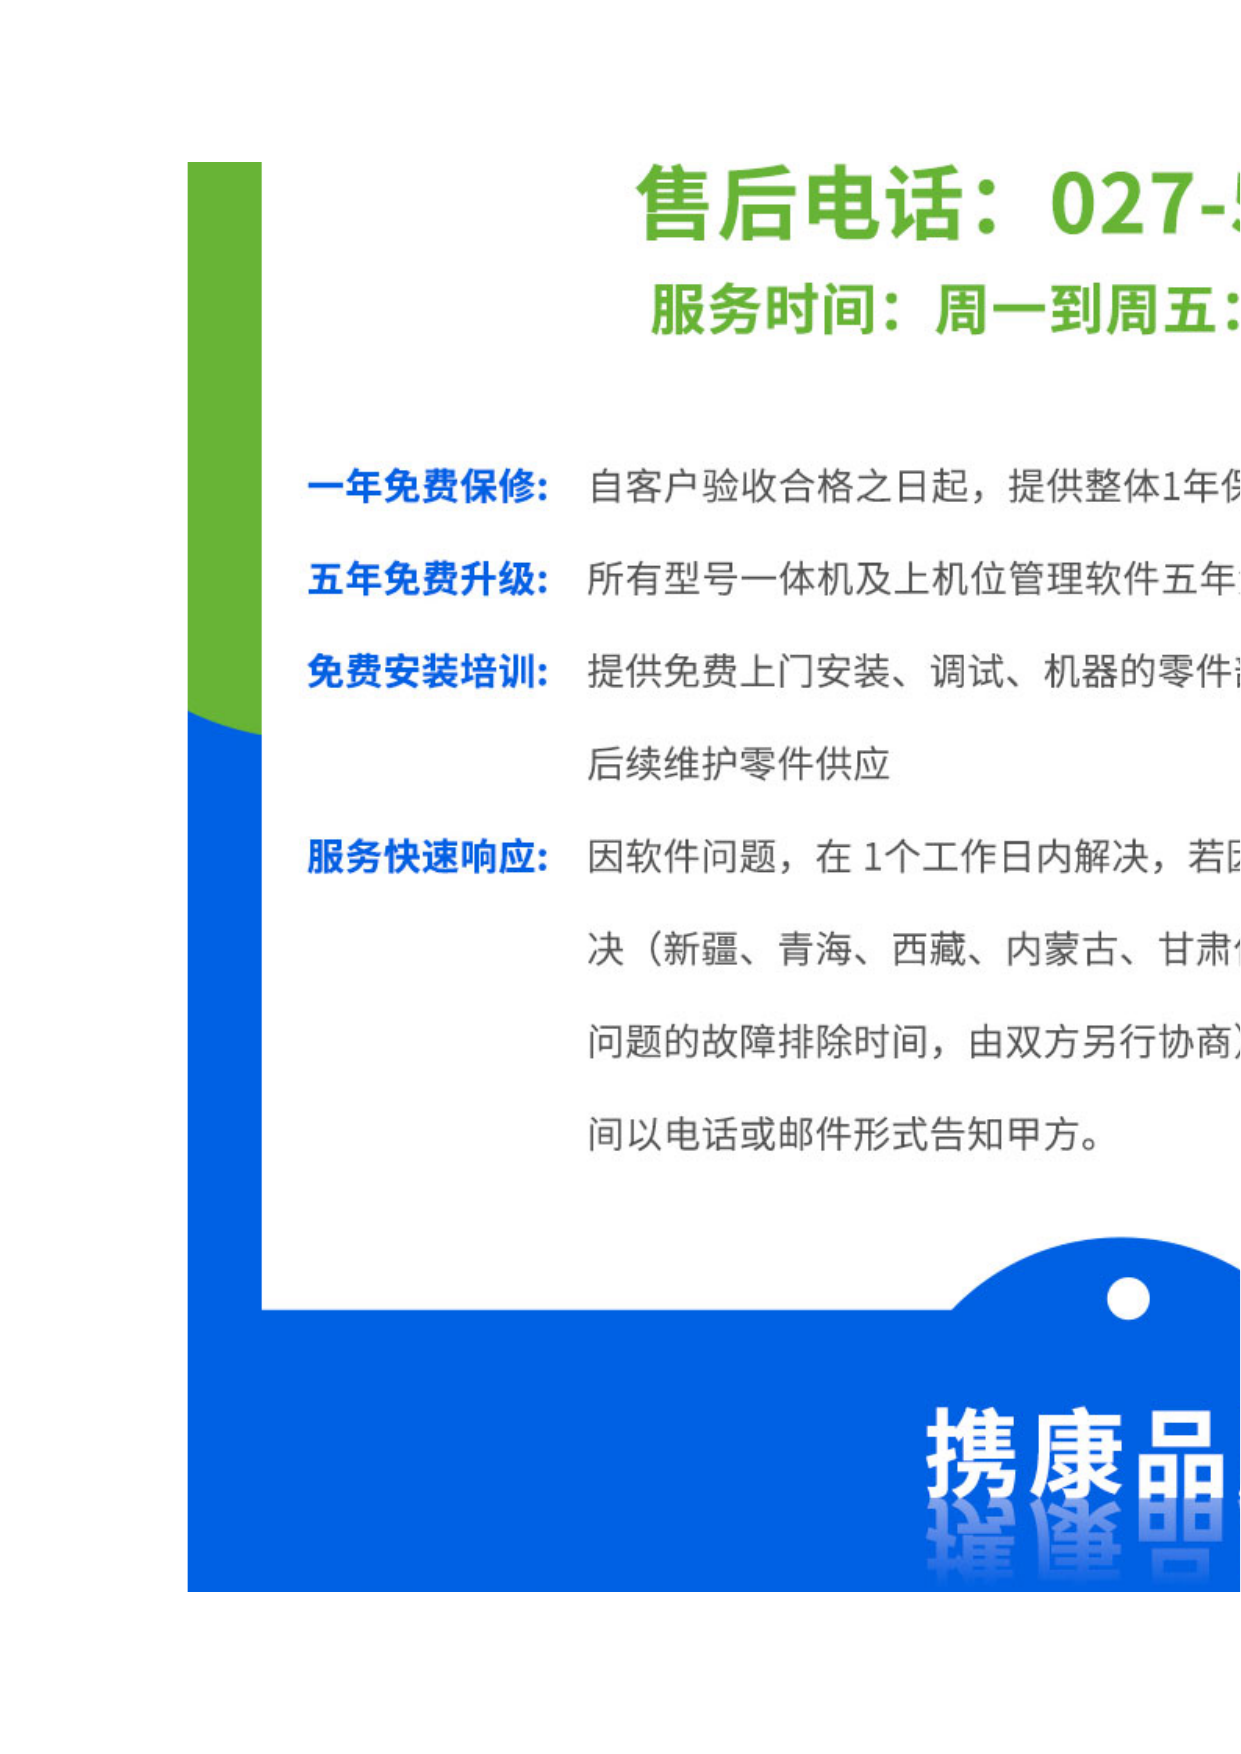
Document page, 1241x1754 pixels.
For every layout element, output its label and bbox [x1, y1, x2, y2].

picture [187, 162, 1241, 1592]
